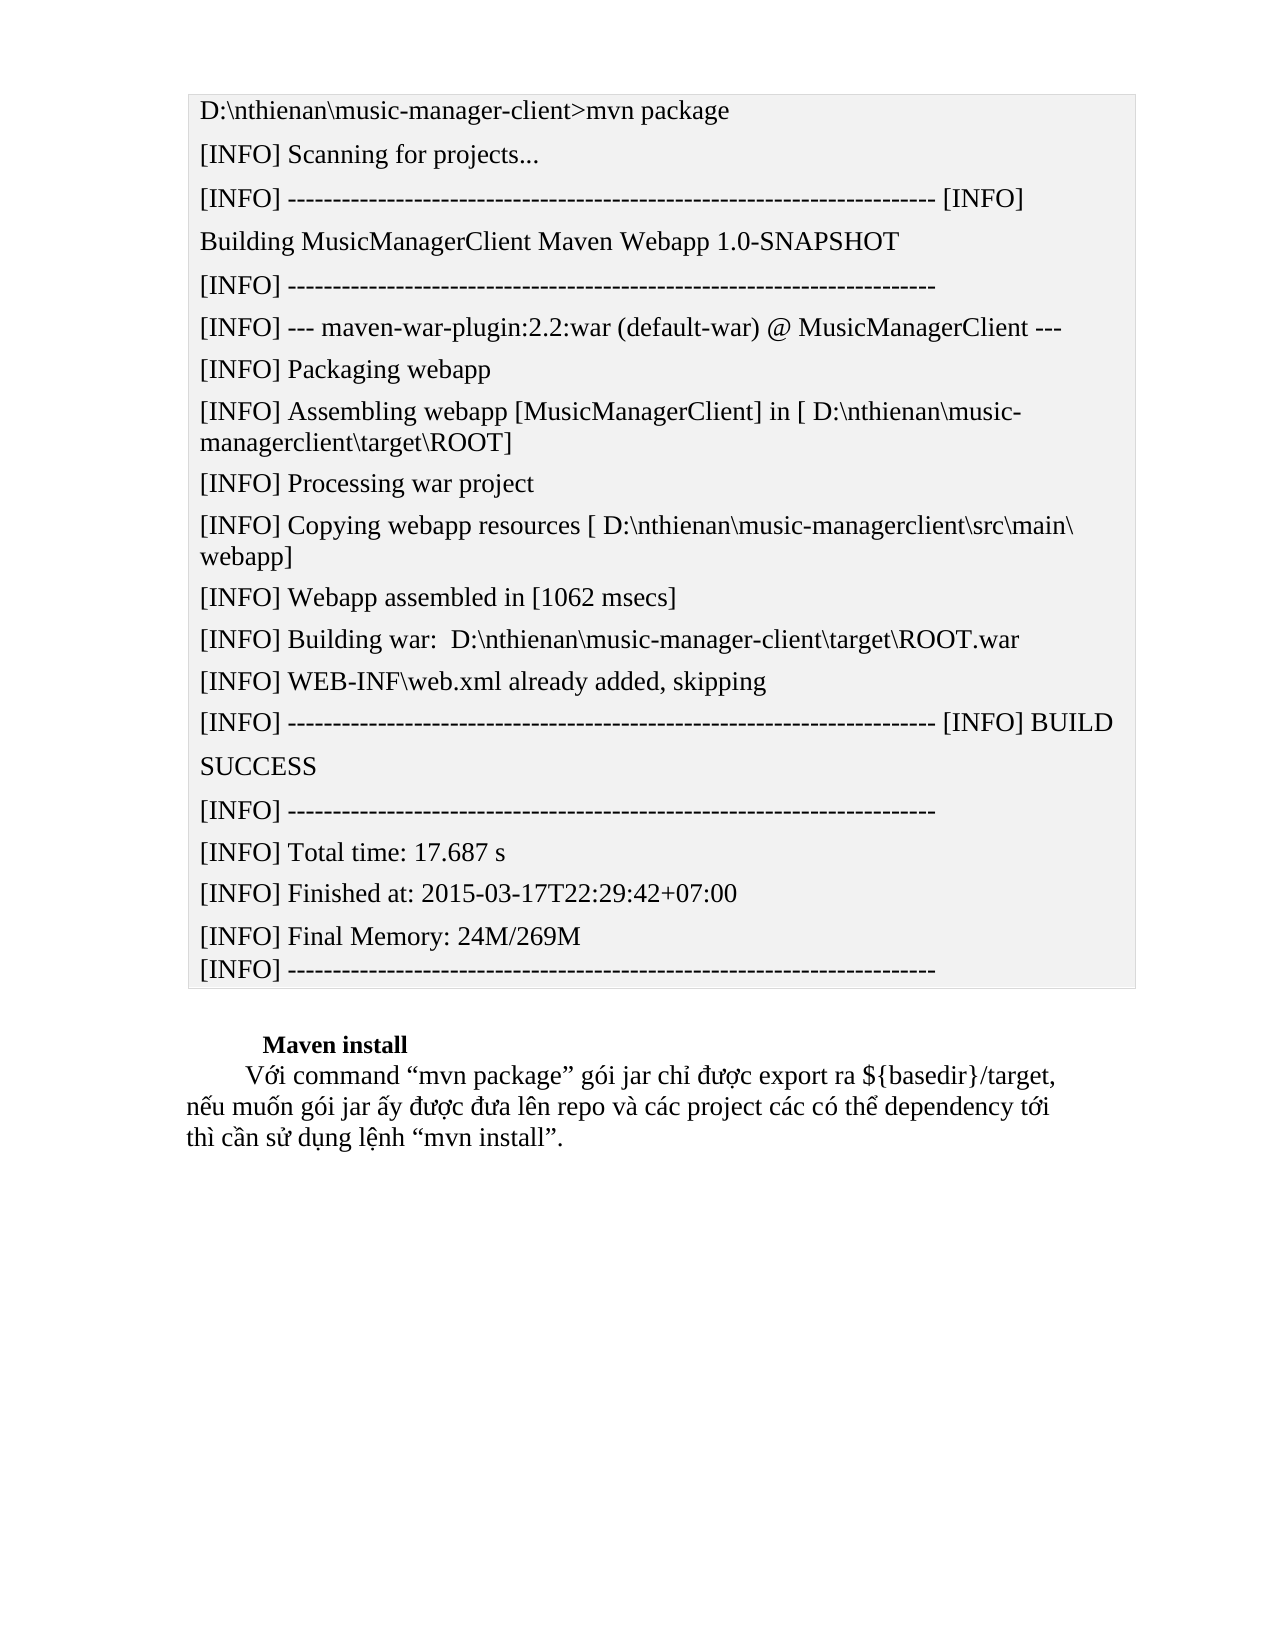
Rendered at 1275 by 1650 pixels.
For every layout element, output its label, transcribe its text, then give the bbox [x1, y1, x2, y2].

subtitle Maven install [187, 1030, 1087, 1059]
text Với command “mvn package” gói jar chỉ được export ra ${basedir}/target, nếu muốn gói jar ấy được đưa lên repo và các project các có thể dependency tới thì cần sử dụng lệnh “mvn install”. [186, 1059, 1082, 1152]
table_header D:\nthienan\music-manager-client>mvn package [INFO] Scanning for projects... [INFO] ------------------------------------------------------------------------ [INFO] Building MusicManagerClient Maven Webapp 1.0-SNAPSHOT [INFO] ------------------------------------------------------------------------ [INFO] --- maven-war-plugin:2.2:war (default-war) @ MusicManagerClient --- [INFO] Packaging webapp [INFO] Assembling webapp [MusicManagerClient] in [ D:\nthienan\music-managerclient\target\ROOT] [INFO] Processing war project [INFO] Copying webapp resources [ D:\nthienan\music-managerclient\src\main\webapp] [INFO] Webapp assembled in [1062 msecs] [INFO] Building war: D:\nthienan\music-manager-client\target\ROOT.war [INFO] WEB-INF\web.xml already added, skipping [INFO] ------------------------------------------------------------------------ [INFO] BUILD SUCCESS [INFO] ------------------------------------------------------------------------ [INFO] Total time: 17.687 s [INFO] Finished at: 2015-03-17T22:29:42+07:00 [INFO] Final Memory: 24M/269M [INFO] ------------------------------------------------------------------------ [189, 95, 1135, 987]
